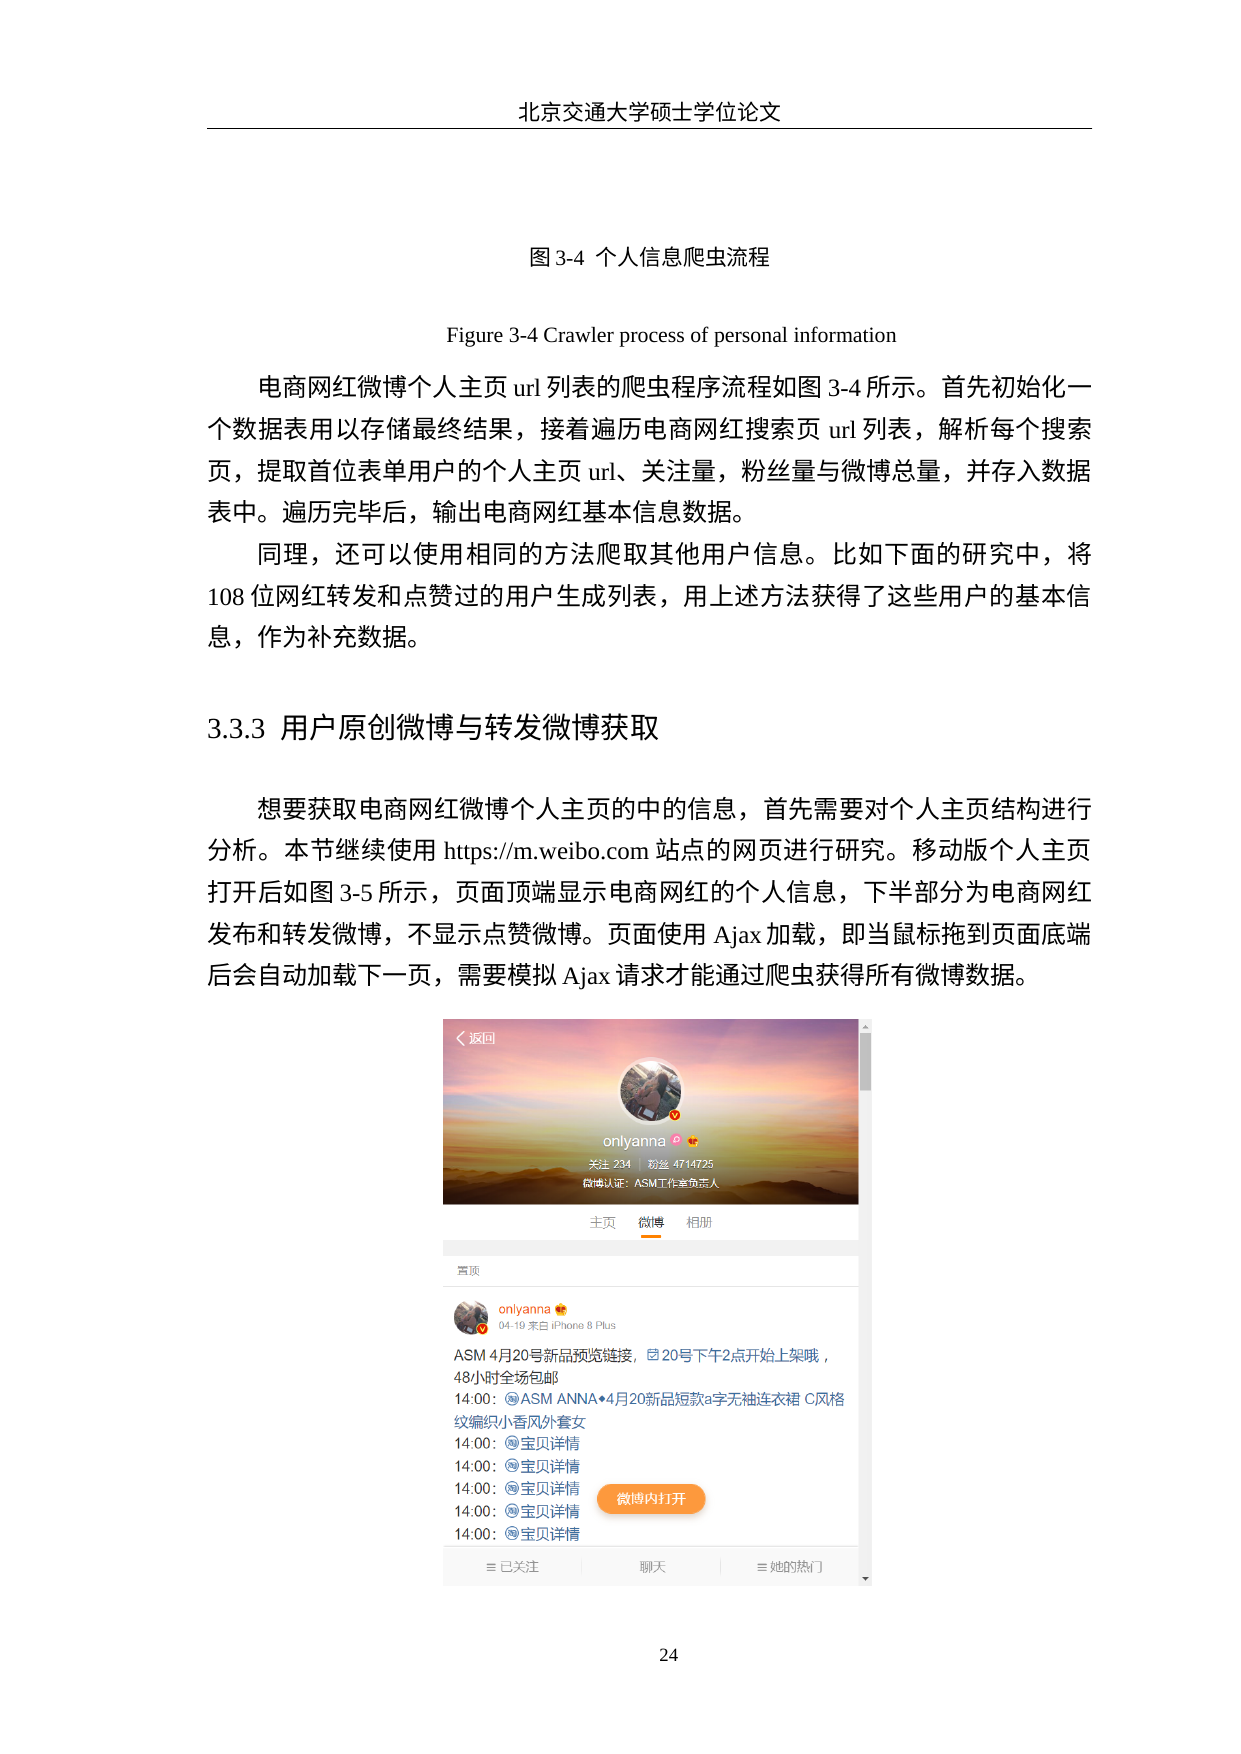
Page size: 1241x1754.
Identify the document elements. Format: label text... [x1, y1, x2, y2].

text Figure 3-4 Crawler process of personal information [207, 309, 1092, 351]
picture [443, 1019, 872, 1586]
text 图3-4 个人信息爬虫流程 [207, 240, 1092, 272]
text 同理，还可以使用相同的方法爬取其他用户信息。比如下面的研究中，将108位网红转发和点赞过的用户生成列表，用上述方法获得了这些用户的基本信息，作为补充数据。 [207, 530, 1092, 655]
text 电商网红微博个人主页url列表的爬虫程序流程如图3-4所示。首先初始化一个数据表用以存储最终结果，接着遍历电商网红搜索页url列表，解析每个搜索页，提取首位表单用户的个人主页url、关注量，粉丝量与微博总量，并存入数据表中。遍历完毕后，输出电商网红基本信息数据。 [207, 363, 1092, 530]
text 3.3.3 用户原创微博与转发微博获取 [207, 705, 1092, 747]
text 想要获取电商网红微博个人主页的中的信息，首先需要对个人主页结构进行分析。本节继续使用https://m.weibo.com站点的网页进行研究。移动版个人主页打开后如图3-5所示，页面顶端显示电商网红的个人信息，下半部分为电商网红发布和转发微博，不显示点赞微博。页面使用Ajax加载，即当鼠标拖到页面底端后会自动加载下一页，需要模拟Ajax请求才能通过爬虫获得所有微博数据。 [207, 785, 1092, 993]
